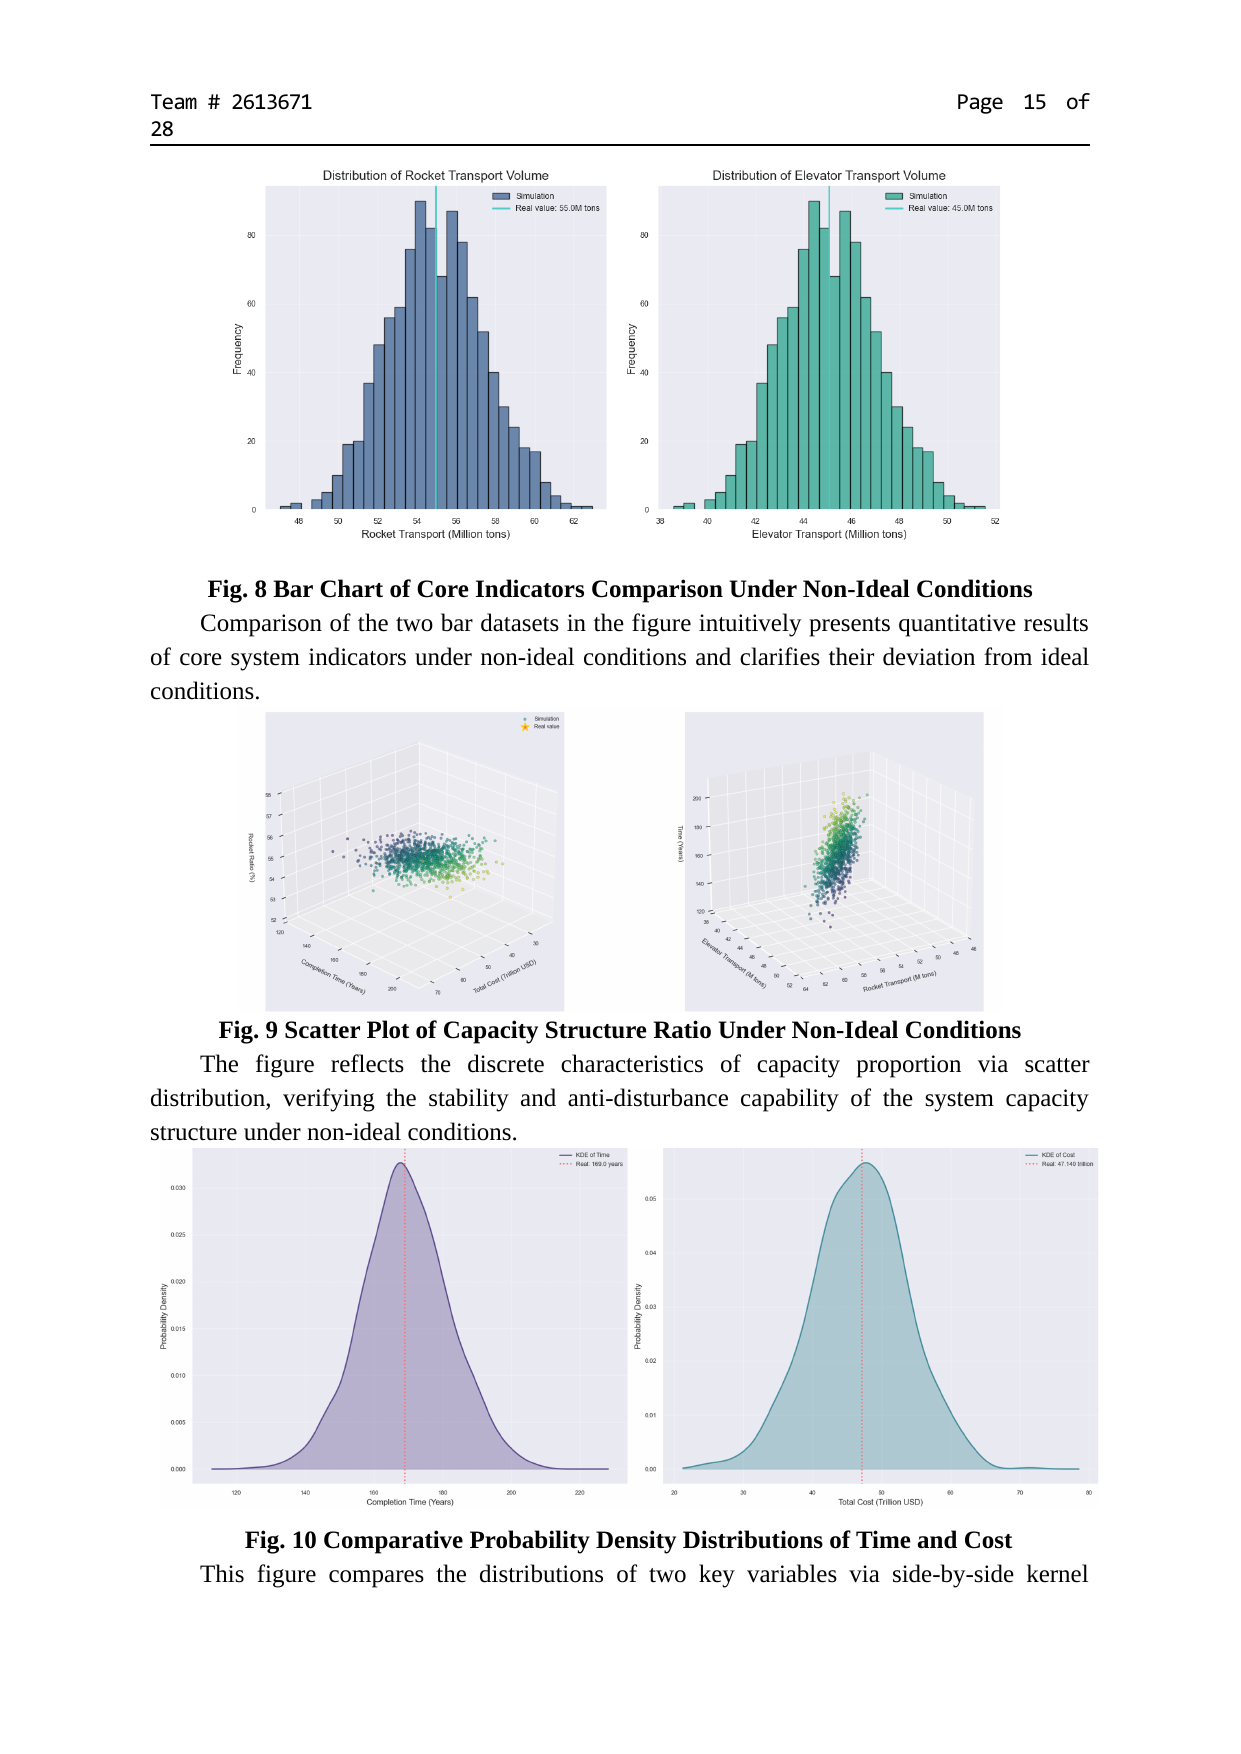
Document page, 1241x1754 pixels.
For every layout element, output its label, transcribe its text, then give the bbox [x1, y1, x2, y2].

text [150, 1556, 1090, 1590]
table_cell Fig. 9 Scatter Plot of Capacity Structure Ratio Under Non-Ideal Conditions [109, 1013, 1131, 1047]
table_header [82, 164, 1159, 571]
table_cell Fig. 10 Comparative Probability Density Distributions of Time and Cost [61, 1522, 1155, 1556]
table_header [109, 707, 1131, 1013]
text Comparison of the two bar datasets in the figure intuitively presents quantitative results of core system indicators under non-ideal conditions and clarifies their deviation from ideal conditions. [150, 605, 1090, 707]
picture [158, 1148, 1099, 1508]
picture [237, 707, 1004, 1012]
text The figure reflects the discrete characteristics of capacity proportion via scatter distribution, verifying the stability and anti-disturbance capability of the system capacity structure under non-ideal conditions. [150, 1047, 1090, 1149]
table_cell Fig. 8 Bar Chart of Core Indicators Comparison Under Non-Ideal Conditions [82, 571, 1159, 605]
picture [229, 163, 1011, 540]
table_header [61, 1149, 1155, 1522]
